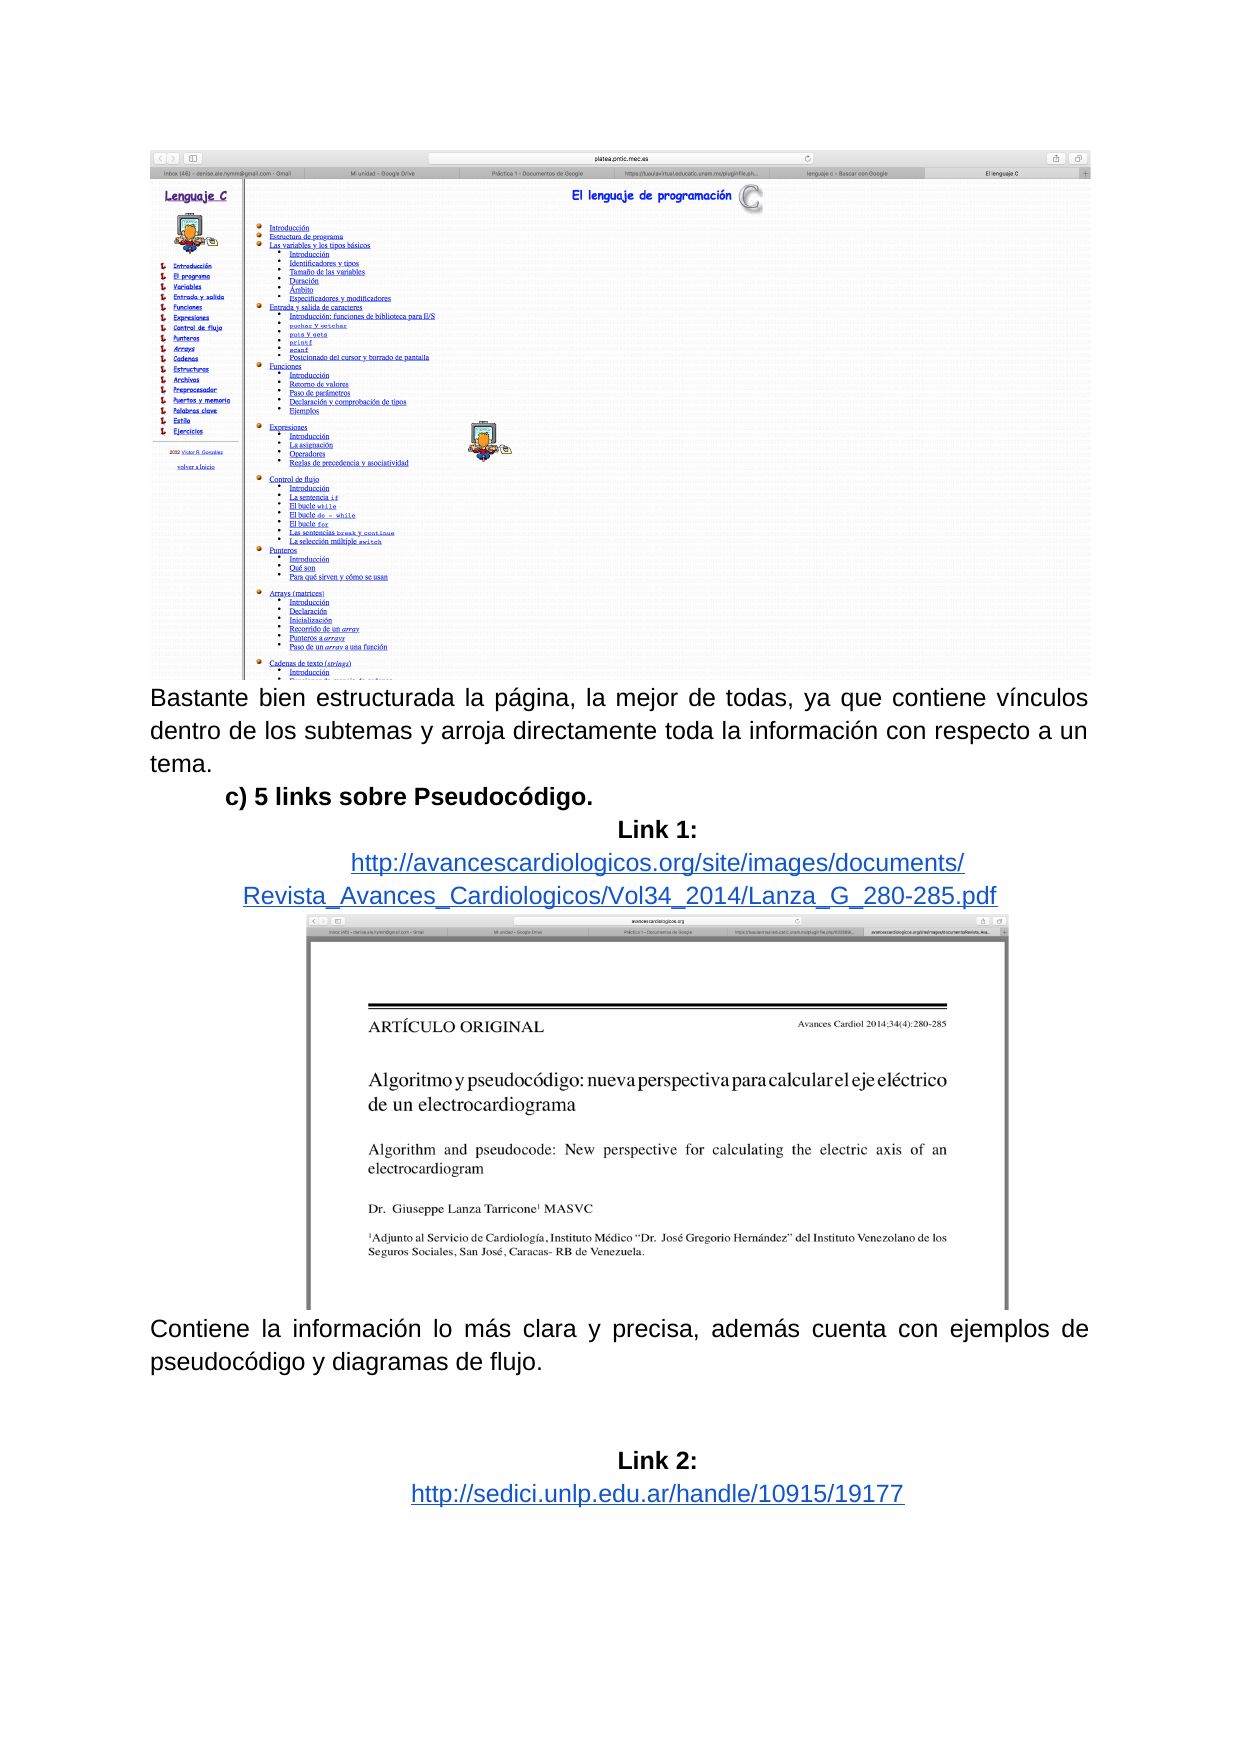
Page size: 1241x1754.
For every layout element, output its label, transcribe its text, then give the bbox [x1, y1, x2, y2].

picture [306, 914, 1009, 1310]
picture [150, 150, 1091, 680]
text Bastante bien estructurada la página, la mejor de todas, ya que contiene vínculos dentro de los subtemas y arroja directamente toda la información con respecto a un tema. [150, 683, 1090, 778]
text Link 1: [150, 815, 1090, 844]
text c) 5 links sobre Pseudocódigo. [150, 782, 1090, 811]
text http://avancescardiologicos.org/site/images/documents/Revista_Avances_Cardiologicos/Vol34_2014/Lanza_G_280-285.pdf [150, 848, 1090, 910]
text Contiene la información lo más clara y precisa, además cuenta con ejemplos de pseudocódigo y diagramas de flujo. [150, 1313, 1090, 1375]
text Link 2: [150, 1446, 1090, 1474]
text http://sedici.unlp.edu.ar/handle/10915/19177 [150, 1479, 1090, 1507]
